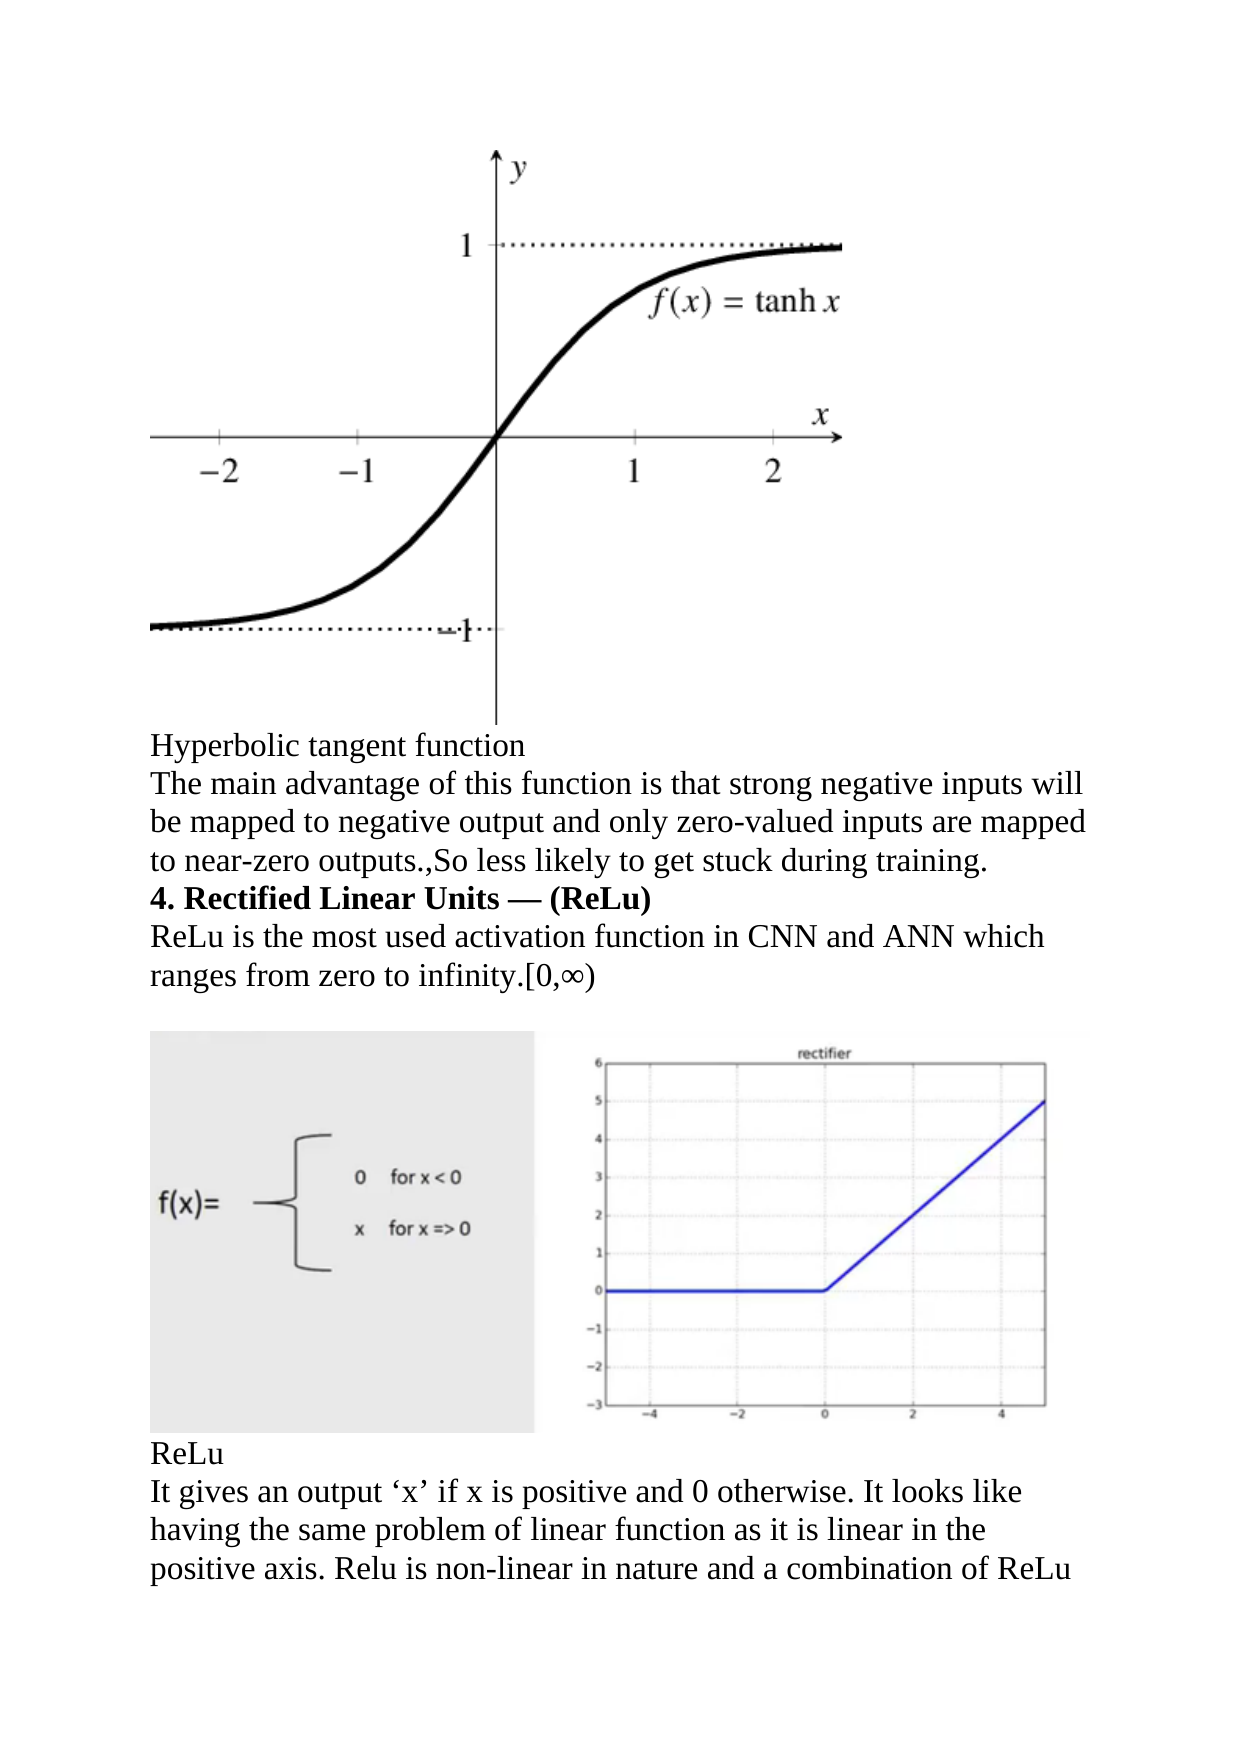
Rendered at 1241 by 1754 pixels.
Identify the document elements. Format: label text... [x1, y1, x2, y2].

text 4. Rectified Linear Units — (ReLu) ReLu is the most used activation function in CNN and ANN which ranges from zero to infinity.[0,∞) [150, 878, 1090, 993]
picture [150, 1031, 1091, 1433]
text ReLu [150, 1433, 1090, 1471]
text The main advantage of this function is that strong negative inputs will be mapped to negative output and only zero-valued inputs are mapped to near-zero outputs.,So less likely to get stuck during training. [150, 763, 1090, 878]
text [150, 1471, 1090, 1586]
picture [150, 150, 843, 725]
text Hyperbolic tangent function [150, 725, 1090, 763]
